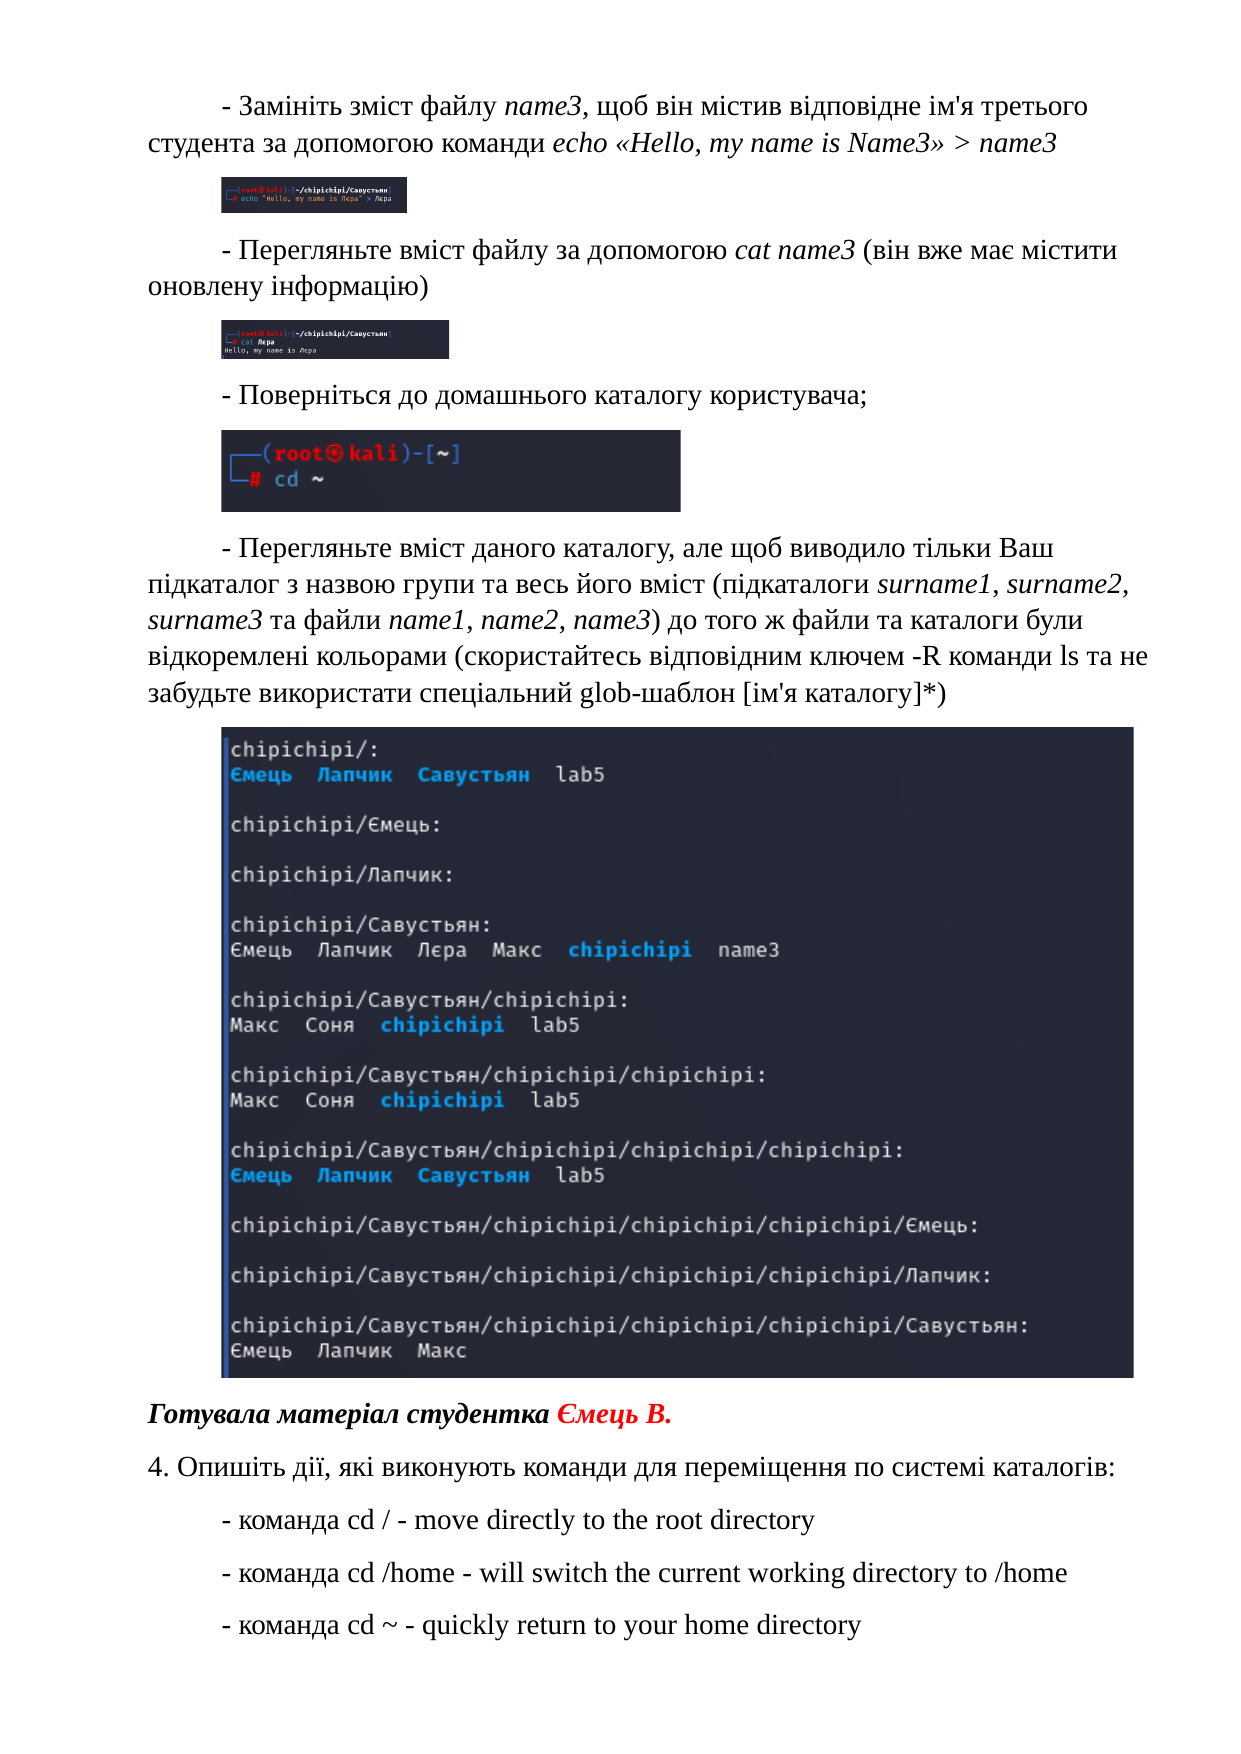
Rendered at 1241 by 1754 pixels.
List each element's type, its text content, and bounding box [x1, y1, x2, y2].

picture [221, 177, 407, 213]
text - Замініть зміст файлу name3, щоб він містив відповідне ім'я третього студента за допомогою команди echo «Hello, my name is Name3» > name3 [148, 88, 1152, 158]
picture [221, 430, 681, 512]
text - Поверніться до домашнього каталогу користувача; [148, 377, 1152, 411]
text - команда cd / - move directly to the root directory [148, 1502, 1152, 1535]
picture [221, 320, 450, 359]
text - Перегляньте вміст файлу за допомогою cat name3 (він вже має містити оновлену інформацію) [148, 232, 1152, 302]
picture [221, 727, 1134, 1378]
text Готувала матеріал студентка Ємець В. [148, 1396, 1152, 1430]
text 4. Опишіть дії, які виконують команди для переміщення по системі каталогів: [148, 1449, 1152, 1483]
text - команда cd /home - will switch the current working directory to /home [148, 1555, 1152, 1588]
text - Перегляньте вміст даного каталогу, але щоб виводило тільки Ваш підкаталог з назвою групи та весь його вміст (підкаталоги surname1, surname2, surname3 та файли name1, name2, name3) до того ж файли та катaлоги були відкоремлені кольорами (скористайтесь відповідним ключем -R команди ls та не забудьте використати спеціальний glob-шаблон [ім'я каталогу]*) [148, 530, 1152, 708]
text - команда cd ~ - quickly return to your home directory [148, 1607, 1152, 1641]
